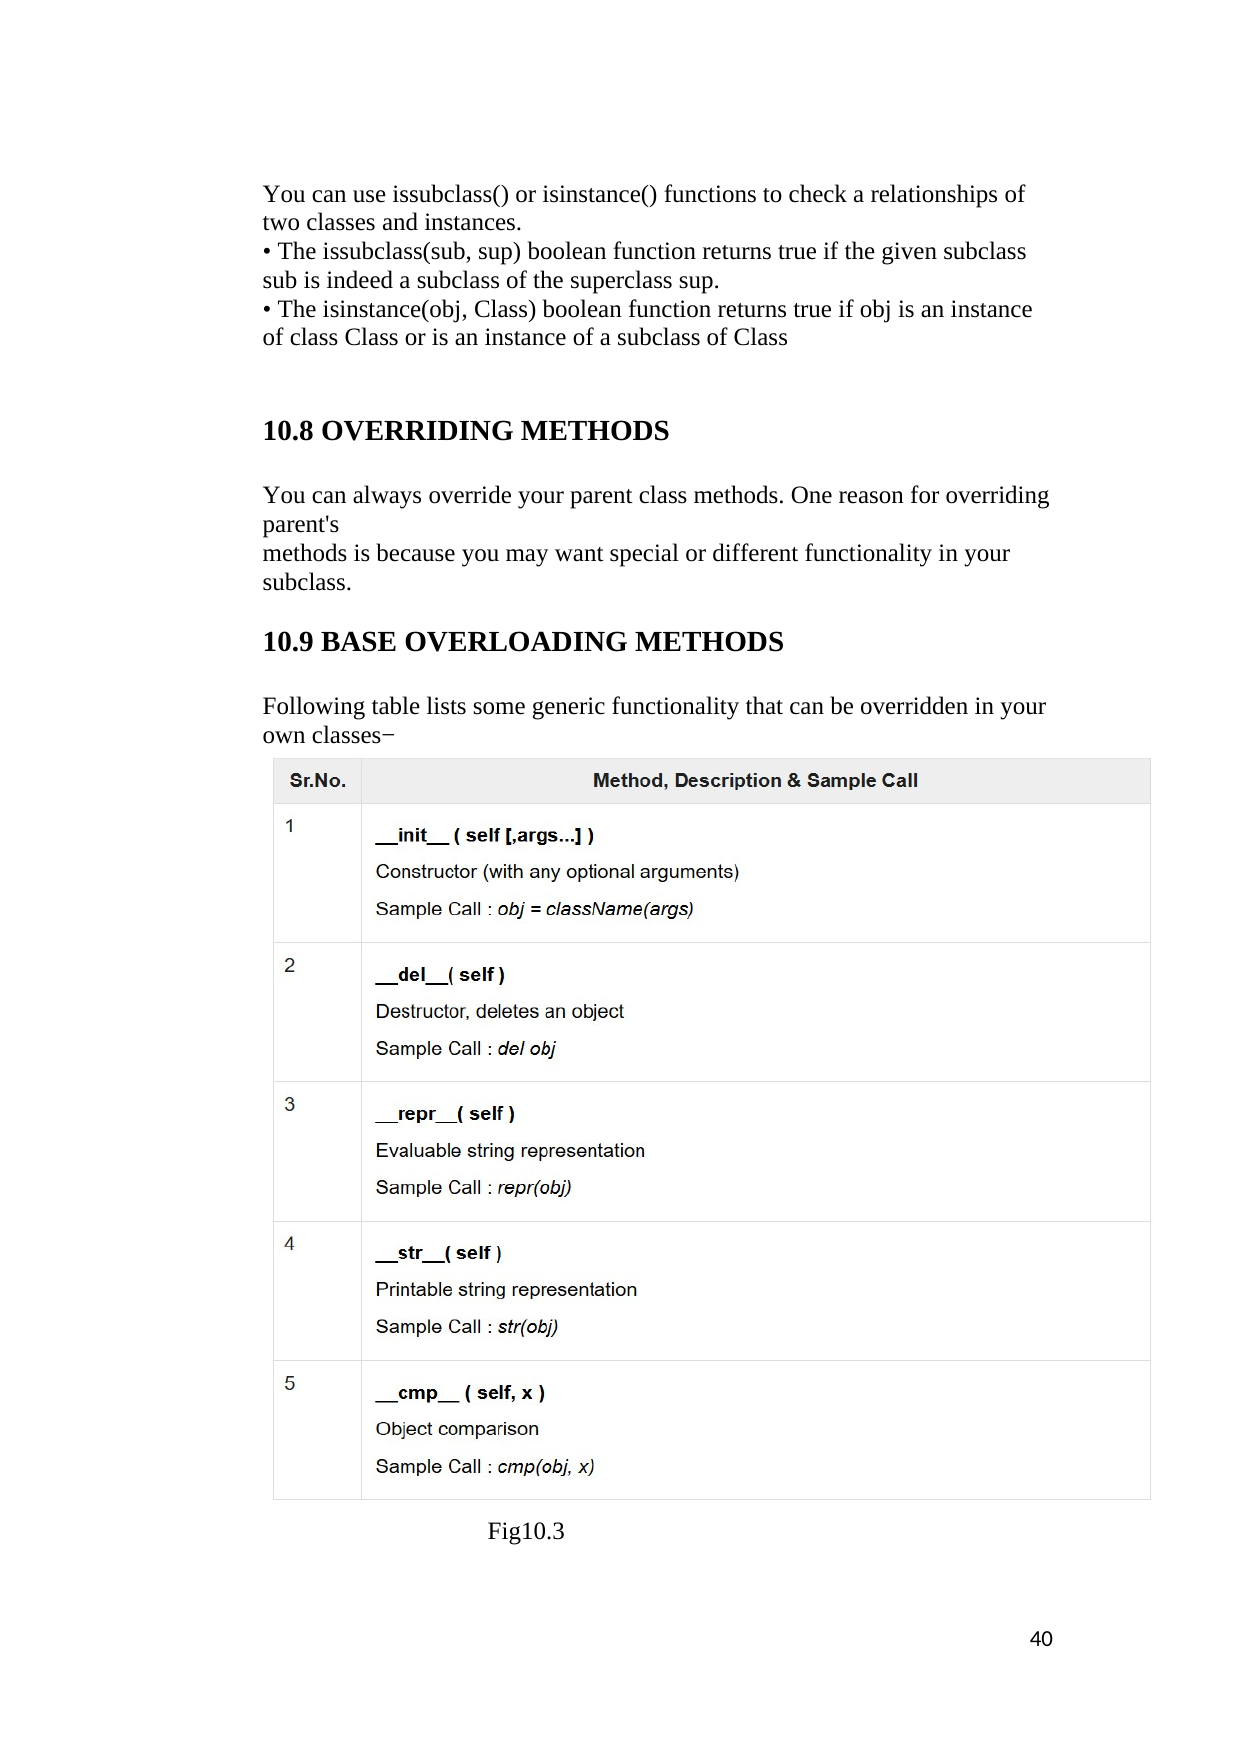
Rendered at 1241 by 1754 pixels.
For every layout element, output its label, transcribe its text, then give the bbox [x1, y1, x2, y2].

list You can always override your parent class methods. One reason for overriding parent's [262, 481, 1053, 538]
list Fig10.3 [262, 1517, 1053, 1545]
list • The issubclass(sub, sup) boolean function returns true if the given subclass sub is indeed a subclass of the superclass sup. [262, 236, 1053, 294]
list You can use issubclass() or isinstance() functions to check a relationships of two classes and instances. [262, 179, 1053, 236]
list 10.8 OVERRIDING METHODS [262, 413, 1053, 447]
list methods is because you may want special or different functionality in your subclass. [262, 538, 1053, 596]
list 10.9 BASE OVERLOADING METHODS [262, 624, 1053, 658]
list • The isinstance(obj, Class) boolean function returns true if obj is an instance of class Class or is an instance of a subclass of Class [262, 294, 1053, 351]
list Following table lists some generic functionality that can be overridden in your own classes− [262, 691, 1053, 748]
picture [262, 748, 1162, 1517]
